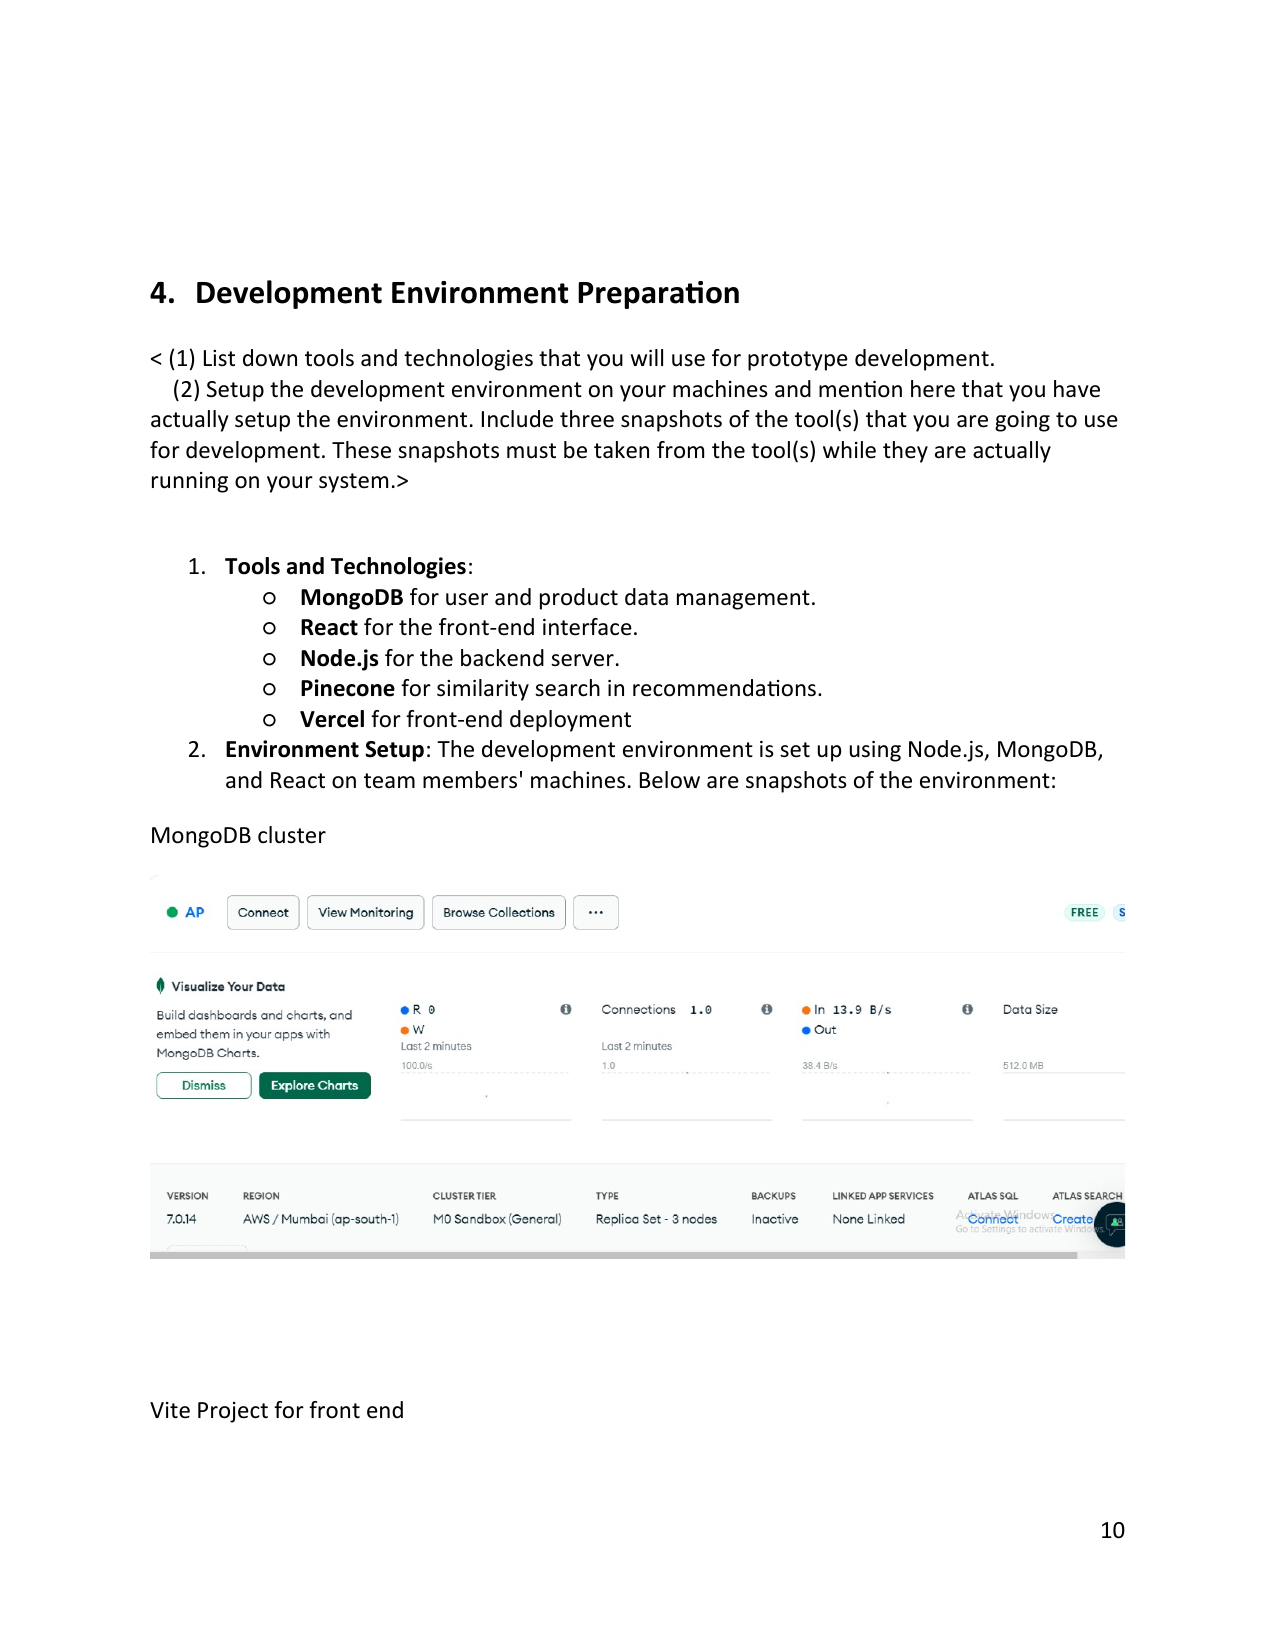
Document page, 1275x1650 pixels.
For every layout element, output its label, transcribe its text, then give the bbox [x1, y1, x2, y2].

list Tools and Technologies: [187, 550, 1125, 581]
subtitle Development Environment Preparation [150, 271, 1125, 312]
list Vercel for front-end deployment [262, 703, 1125, 733]
text < (1) List down tools and technologies that you will use for prototype development. [150, 342, 1125, 373]
list Environment Setup: The development environment is set up using Node.js, MongoDB, and React on team members' machines. Below are snapshots of the environment: [187, 733, 1125, 794]
picture [150, 875, 1125, 1259]
list Pinecone for similarity search in recommendations. [262, 672, 1125, 703]
list React for the front-end interface. [262, 611, 1125, 642]
list MongoDB for user and product data management. [262, 581, 1125, 611]
text MongoDB cluster [150, 819, 1125, 850]
text (2) Setup the development environment on your machines and mention here that you have actually setup the environment. Include three snapshots of the tool(s) that you are going to use for development. These snapshots must be taken from the tool(s) while they are actually running on your system.> [150, 373, 1125, 495]
text Vite Project for front end [150, 1394, 1125, 1425]
list Node.js for the backend server. [262, 642, 1125, 672]
